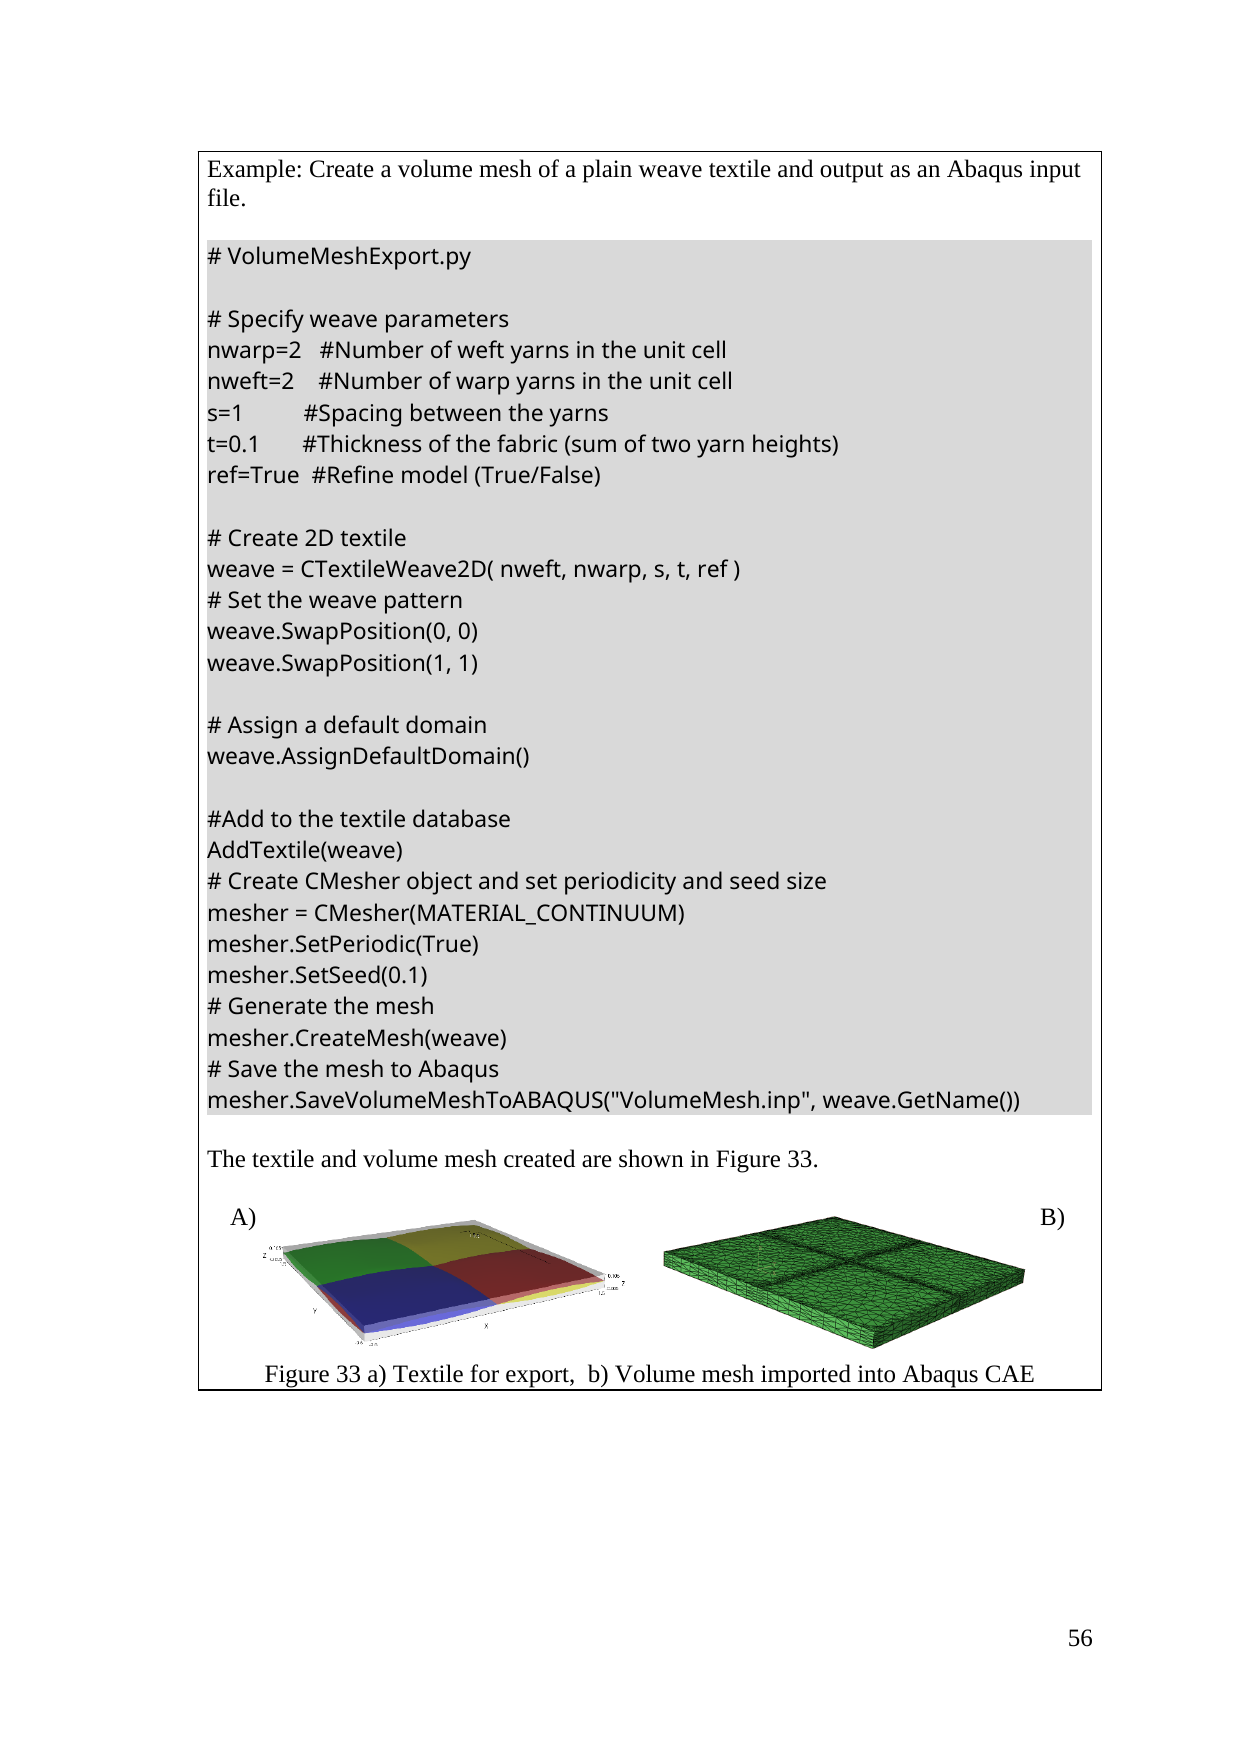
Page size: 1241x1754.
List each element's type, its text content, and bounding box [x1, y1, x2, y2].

text #Add to the textile database [207, 803, 1092, 834]
text # Specify weave parameters [207, 303, 1092, 334]
text t=0.1 #Thickness of the fabric (sum of two yarn heights) [207, 428, 1092, 459]
text ref=True #Refine model (True/False) [207, 459, 1092, 490]
text # Create CMesher object and set periodicity and seed size [207, 865, 1092, 896]
text AddTextile(weave) [207, 834, 1092, 865]
text mesher.SetPeriodic(True) [207, 928, 1092, 959]
text Example: Create a volume mesh of a plain weave textile and output as an Abaqus input file. [199, 152, 1101, 211]
text # Create 2D textile [207, 521, 1092, 553]
text The textile and volume mesh created are shown in Figure 33. [207, 1144, 1092, 1173]
text mesher.SetSeed(0.1) [207, 959, 1092, 990]
text weave.AssignDefaultDomain() [207, 740, 1092, 771]
text # Assign a default domain [207, 709, 1092, 740]
text weave.SwapPosition(0, 0) [207, 615, 1092, 646]
text mesher.CreateMesh(weave) [207, 1021, 1092, 1053]
text # VolumeMeshExport.py [207, 240, 1092, 271]
text Figure 33 a) Textile for export, b) Volume mesh imported into Abaqus CAE [199, 1356, 1101, 1389]
text mesher = CMesher(MATERIAL_CONTINUUM) [207, 896, 1092, 928]
text # Set the weave pattern [207, 584, 1092, 615]
text nweft=2 #Number of warp yarns in the unit cell [207, 365, 1092, 396]
text # Generate the mesh [207, 990, 1092, 1021]
text # Save the mesh to Abaqus [207, 1053, 1092, 1084]
text mesher.SaveVolumeMeshToABAQUS("VolumeMesh.inp", weave.GetName()) [207, 1084, 1092, 1115]
picture [260, 1202, 643, 1359]
text nwarp=2 #Number of weft yarns in the unit cell [207, 334, 1092, 365]
text weave = CTextileWeave2D( nweft, nwarp, s, t, ref ) [207, 553, 1092, 584]
text weave.SwapPosition(1, 1) [207, 646, 1092, 678]
text s=1 #Spacing between the yarns [207, 396, 1092, 428]
picture [655, 1201, 1039, 1359]
